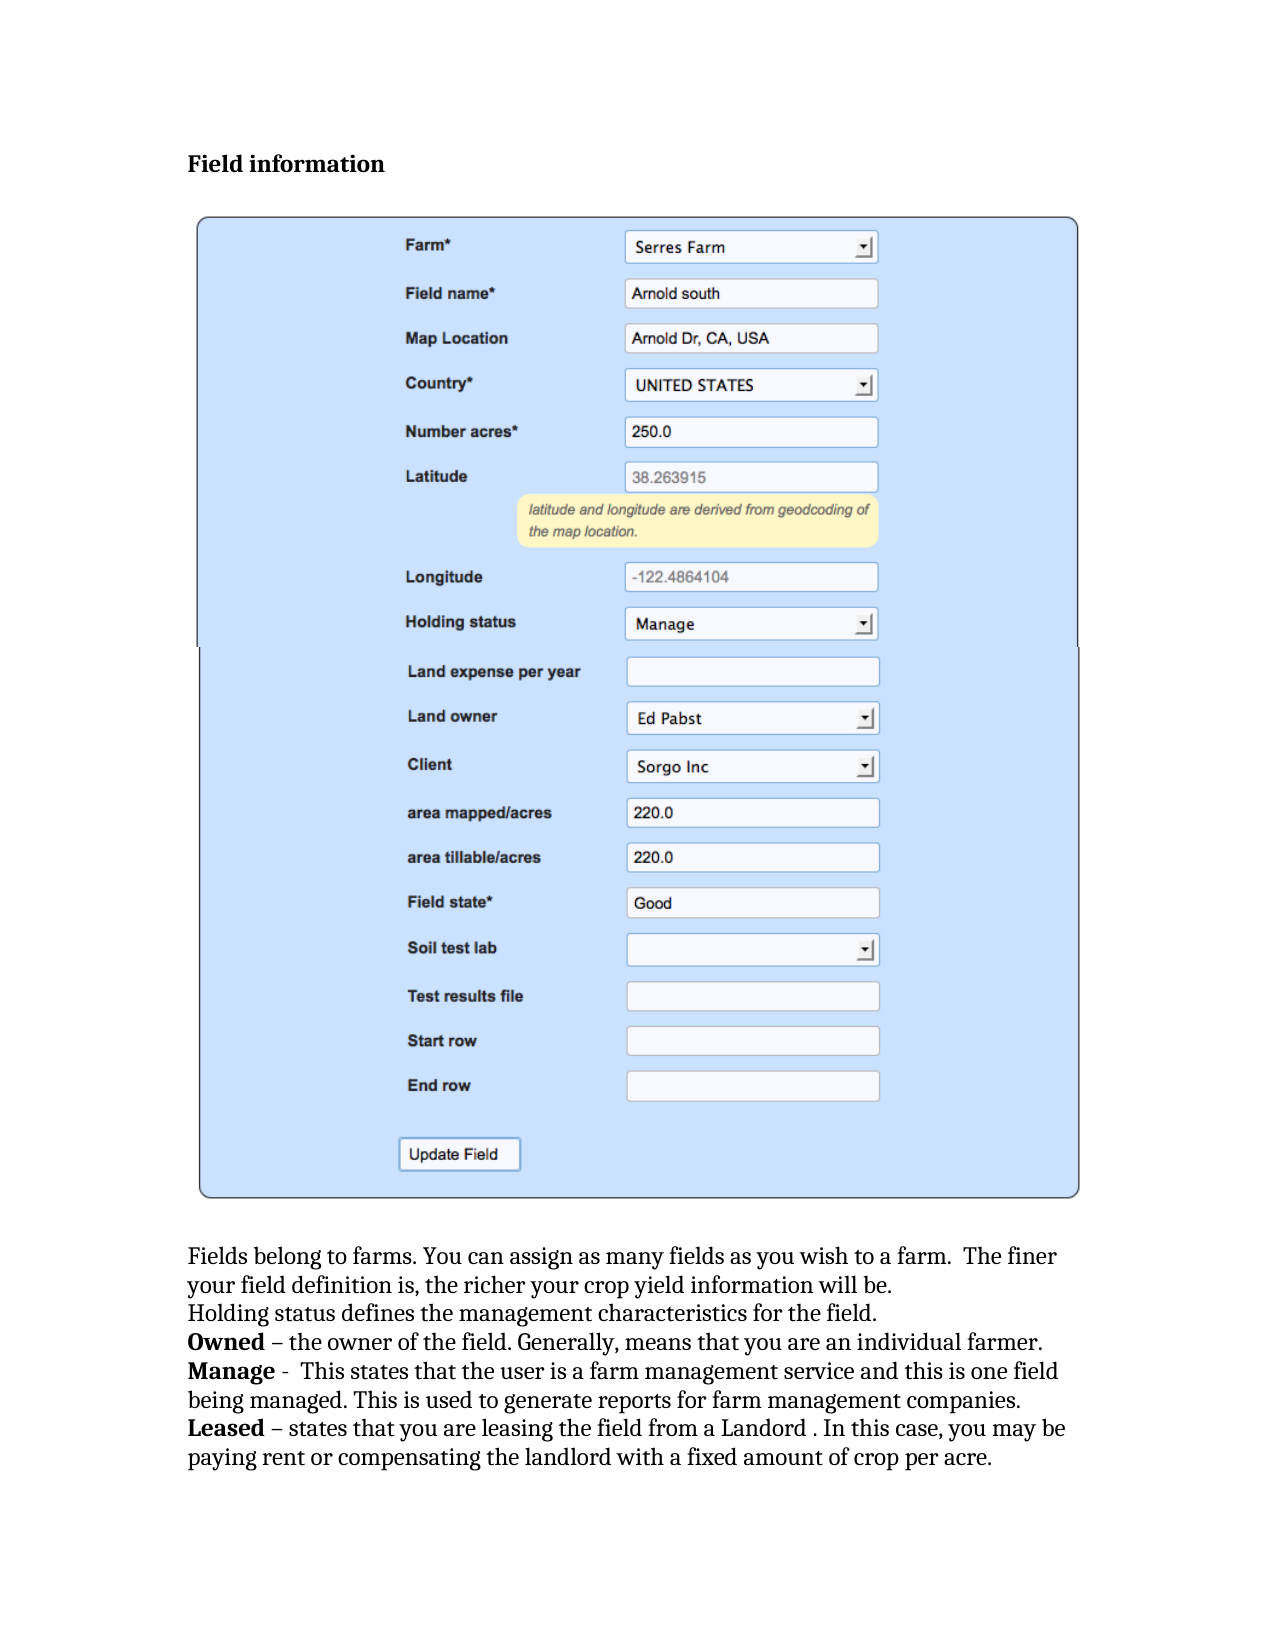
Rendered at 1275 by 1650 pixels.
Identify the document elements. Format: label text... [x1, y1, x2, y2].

text Owned – the owner of the field. Generally, means that you are an individual farmer. [187, 1328, 1087, 1357]
picture [187, 207, 1088, 1213]
text Field information [187, 150, 1087, 179]
text Leased – states that you are leasing the field from a Landord . In this case, you may be paying rent or compensating the landlord with a fixed amount of crop per acre. [187, 1414, 1087, 1472]
text Manage - This states that the user is a farm management service and this is one field being managed. This is used to generate reports for farm management companies. [187, 1357, 1087, 1414]
text Fields belong to farms. You can assign as many fields as you wish to a farm. The finer your field definition is, the richer your crop yield information will be. [187, 1242, 1087, 1299]
text Holding status defines the management characteristics for the field. [187, 1299, 1087, 1328]
